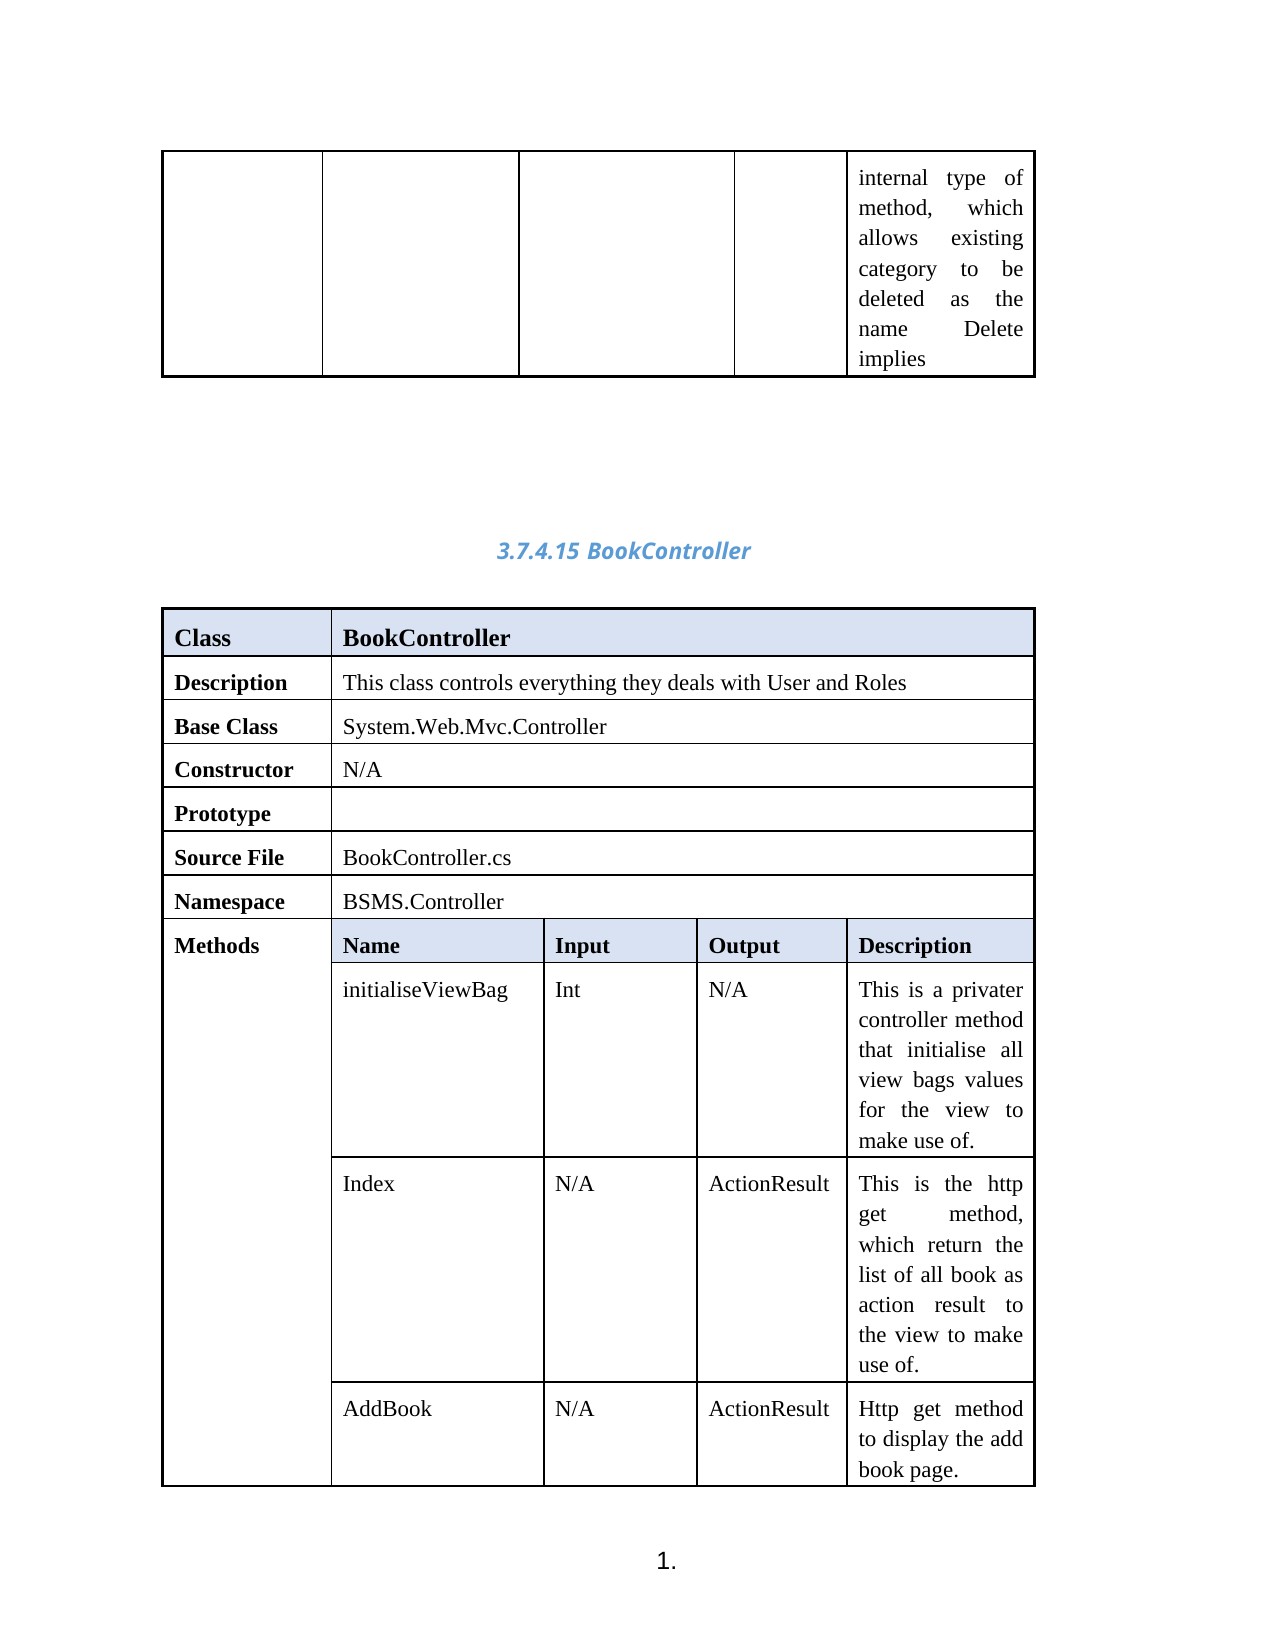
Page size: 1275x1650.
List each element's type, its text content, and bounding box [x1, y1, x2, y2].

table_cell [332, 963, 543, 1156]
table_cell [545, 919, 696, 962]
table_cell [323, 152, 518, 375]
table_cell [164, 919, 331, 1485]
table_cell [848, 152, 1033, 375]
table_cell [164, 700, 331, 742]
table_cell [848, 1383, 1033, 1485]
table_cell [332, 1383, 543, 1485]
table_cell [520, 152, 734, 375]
subtitle BookController [497, 535, 1125, 567]
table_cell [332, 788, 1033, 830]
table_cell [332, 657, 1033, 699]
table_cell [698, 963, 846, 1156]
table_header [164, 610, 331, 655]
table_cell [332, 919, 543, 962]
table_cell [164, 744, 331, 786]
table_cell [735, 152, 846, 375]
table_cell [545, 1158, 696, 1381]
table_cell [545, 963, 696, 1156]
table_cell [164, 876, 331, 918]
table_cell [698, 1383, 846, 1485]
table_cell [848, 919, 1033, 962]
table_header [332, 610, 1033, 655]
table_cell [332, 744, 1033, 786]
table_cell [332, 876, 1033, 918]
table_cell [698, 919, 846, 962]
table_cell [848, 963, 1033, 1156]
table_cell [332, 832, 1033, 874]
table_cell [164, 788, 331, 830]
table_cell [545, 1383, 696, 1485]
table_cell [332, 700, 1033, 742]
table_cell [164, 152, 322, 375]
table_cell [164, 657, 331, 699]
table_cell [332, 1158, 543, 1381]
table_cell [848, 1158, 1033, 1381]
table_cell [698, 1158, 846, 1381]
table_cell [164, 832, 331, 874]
